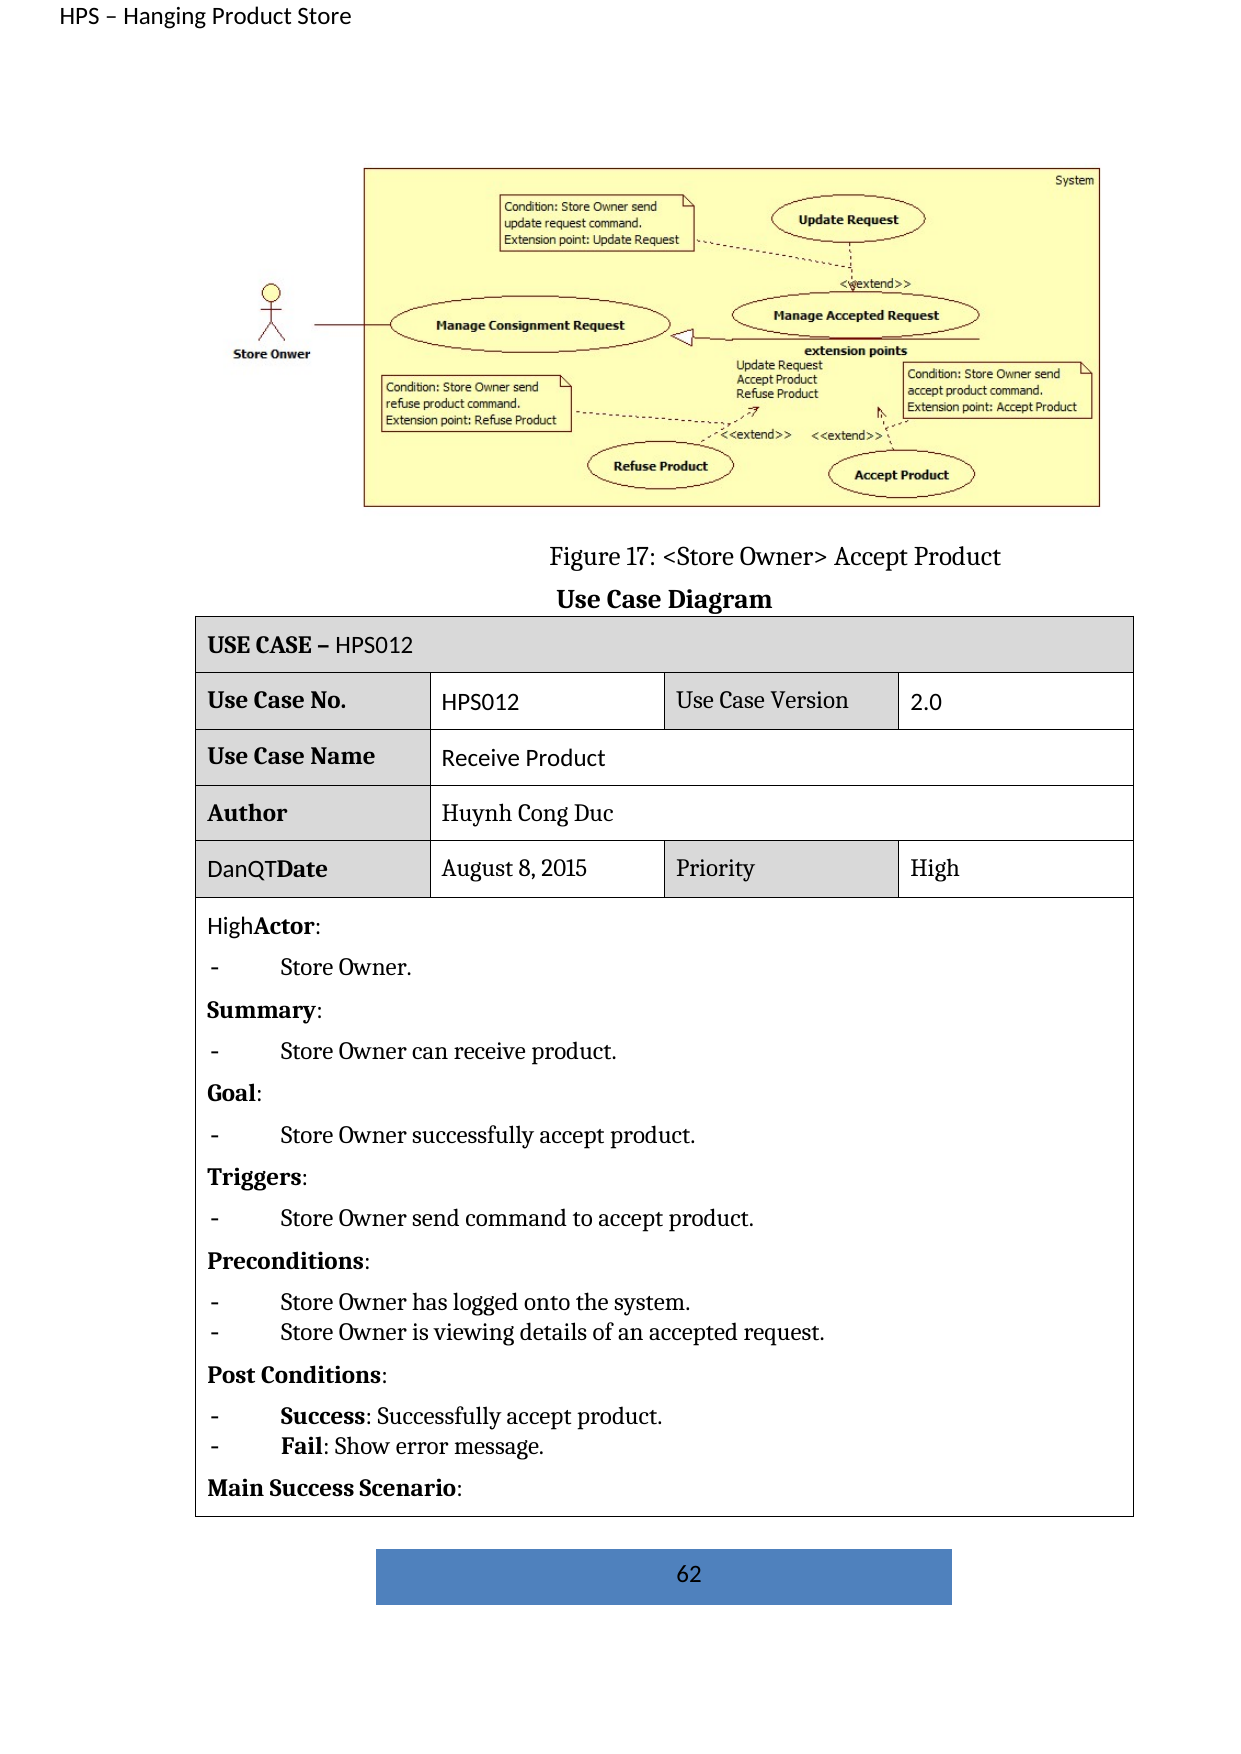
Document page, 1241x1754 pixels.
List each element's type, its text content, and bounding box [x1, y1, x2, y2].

table_header USE CASE – [196, 617, 1133, 672]
table_cell Date [196, 841, 430, 897]
picture [207, 147, 1122, 529]
text Figure : <Store Owner> Accept Product [428, 541, 1122, 572]
table_cell Use Case Name [196, 730, 430, 785]
table_cell Use Case Version [665, 673, 898, 729]
table_cell Use Case No. [196, 673, 430, 729]
text Use Case Diagram [207, 584, 1122, 616]
table_cell Priority [665, 841, 898, 897]
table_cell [196, 898, 1133, 1516]
table_cell Author [196, 786, 430, 840]
